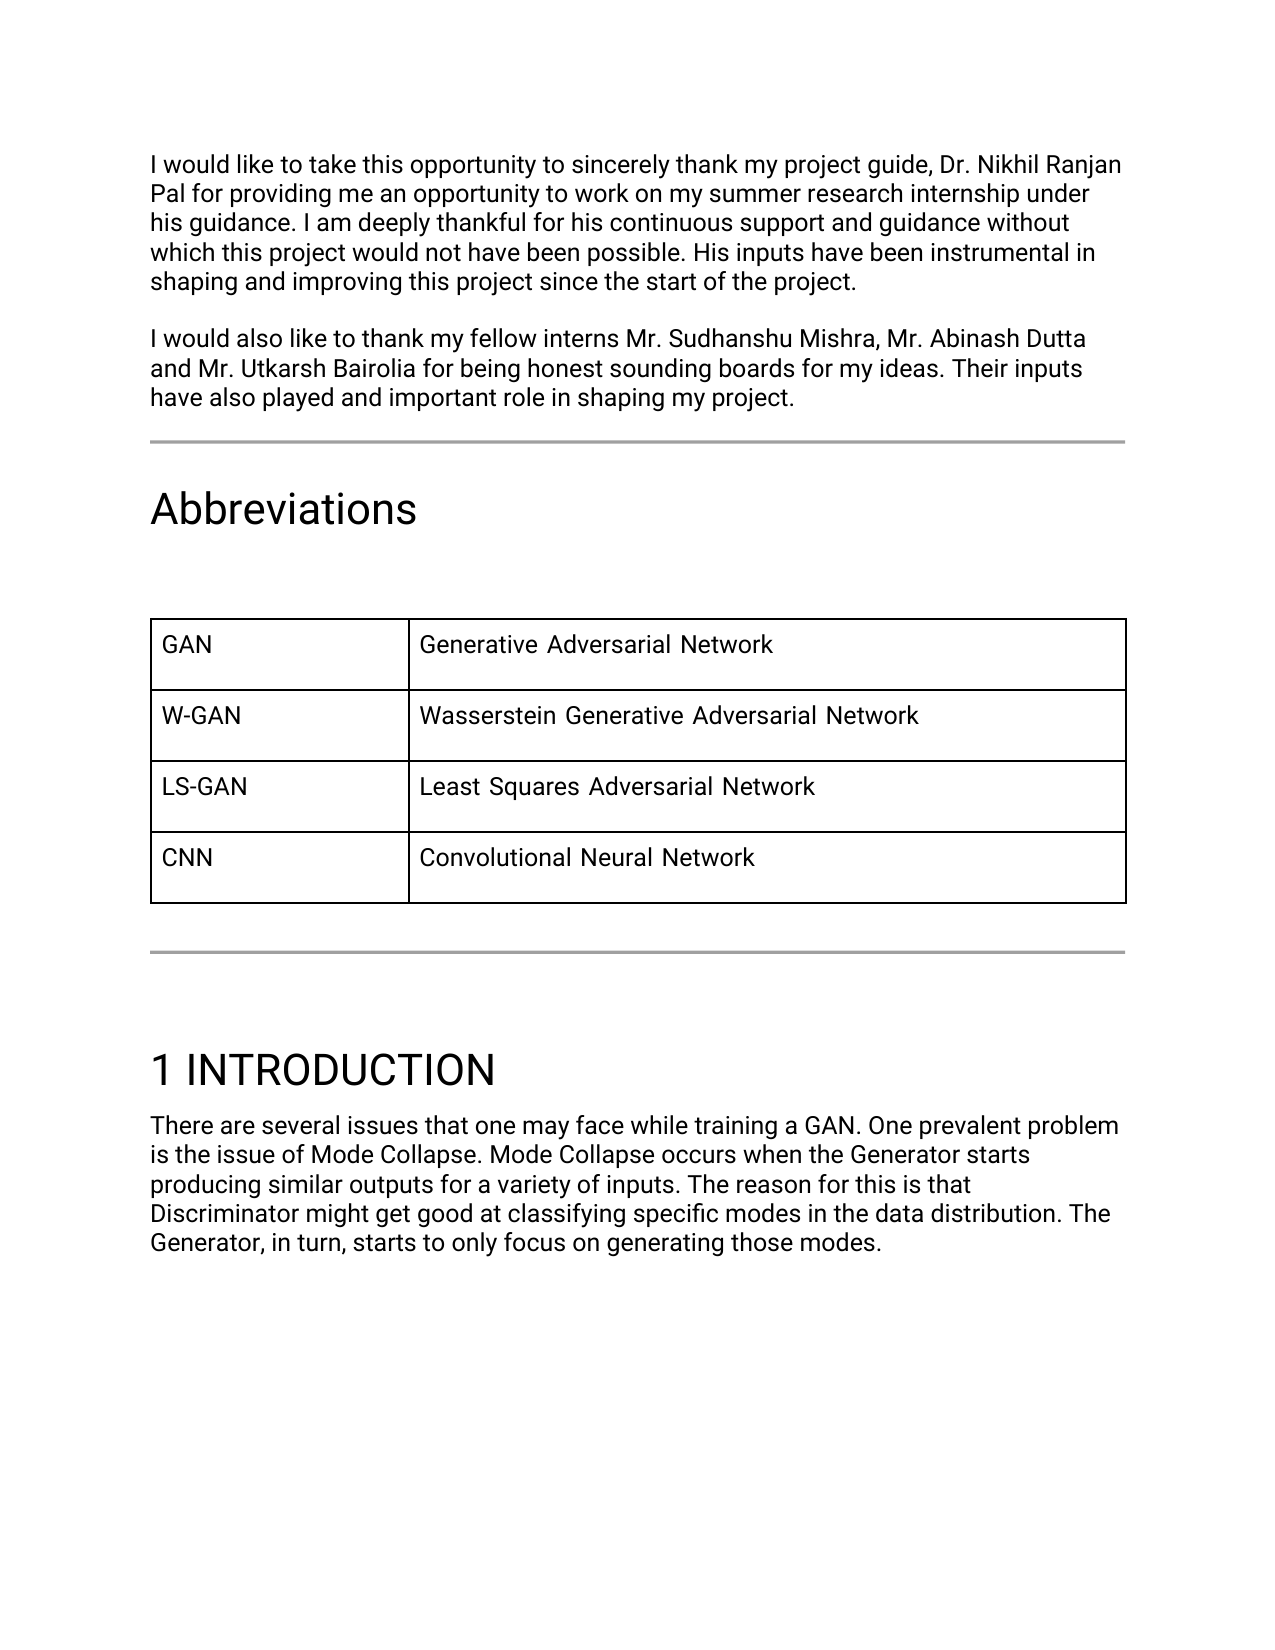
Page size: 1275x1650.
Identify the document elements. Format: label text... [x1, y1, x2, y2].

text 1 INTRODUCTION [150, 1044, 1125, 1096]
table_cell CNN [152, 833, 408, 902]
table_cell Least Squares Adversarial Network [410, 762, 1125, 831]
text I would like to take this opportunity to sincerely thank my project guide, Dr. Nikhil Ranjan Pal for providing me an opportunity to work on my summer research internship under his guidance. I am deeply thankful for his continuous support and guidance without which this project would not have been possible. His inputs have been instrumental in shaping and improving this project since the start of the project. [150, 150, 1125, 296]
text There are several issues that one may face while training a GAN. One prevalent problem is the issue of Mode Collapse. Mode Collapse occurs when the Generator starts producing similar outputs for a variety of inputs. The reason for this is that Discriminator might get good at classifying specific modes in the data distribution. The Generator, in turn, starts to only focus on generating those modes. [150, 1111, 1125, 1258]
table_cell LS-GAN [152, 762, 408, 831]
table_header GAN [152, 620, 408, 689]
text Abbreviations [150, 484, 1125, 535]
table_header Generative Adversarial Network [410, 620, 1125, 689]
table_cell W-GAN [152, 691, 408, 760]
table_cell Wasserstein Generative Adversarial Network [410, 691, 1125, 760]
table_cell Convolutional Neural Network [410, 833, 1125, 902]
text I would also like to thank my fellow interns Mr. Sudhanshu Mishra, Mr. Abinash Dutta and Mr. Utkarsh Bairolia for being honest sounding boards for my ideas. Their inputs have also played and important role in shaping my project. [150, 324, 1125, 412]
